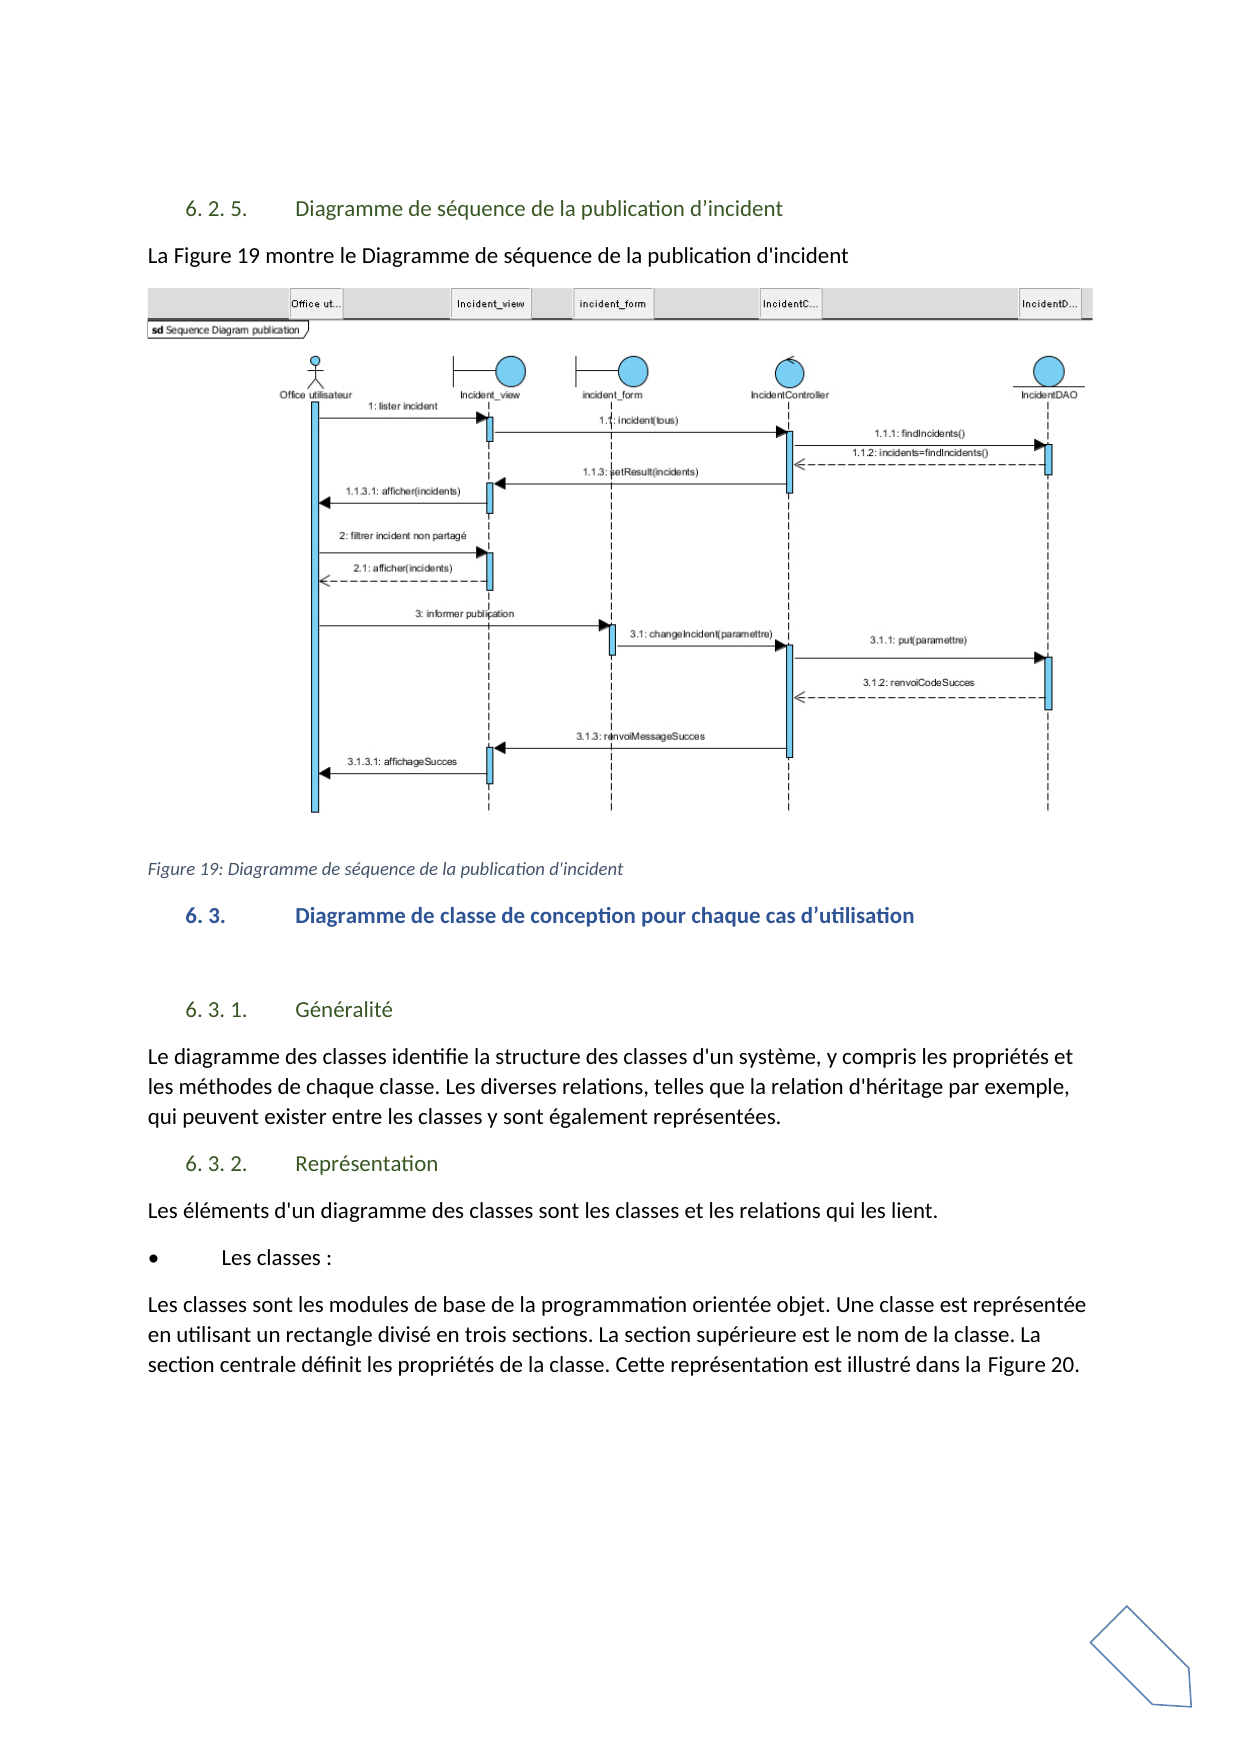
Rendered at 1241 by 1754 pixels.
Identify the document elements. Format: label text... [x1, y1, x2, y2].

text • Les classes : [148, 1243, 1093, 1271]
text Les éléments d'un diagramme des classes sont les classes et les relations qui les lient. [148, 1196, 1093, 1224]
list Généralité [185, 995, 1093, 1023]
list Représentation [185, 1149, 1093, 1177]
picture [147, 288, 1093, 839]
text Les classes sont les modules de base de la programmation orientée objet. Une classe est représentée en utilisant un rectangle divisé en trois sections. La section supérieure est le nom de la classe. La section centrale définit les propriétés de la classe. Cette représentation est illustré dans la Figure 20. [148, 1290, 1093, 1378]
text La Figure 19 montre le Diagramme de séquence de la publication d'incident [148, 241, 1093, 269]
list Diagramme de séquence de la publication d’incident [185, 194, 1093, 222]
text Figure 19: Diagramme de séquence de la publication d'incident [148, 857, 1093, 880]
list Diagramme de classe de conception pour chaque cas d’utilisation [185, 901, 1093, 929]
text Le diagramme des classes identifie la structure des classes d'un système, y compris les propriétés et les méthodes de chaque classe. Les diverses relations, telles que la relation d'héritage par exemple, qui peuvent exister entre les classes y sont également représentées. [148, 1042, 1093, 1130]
